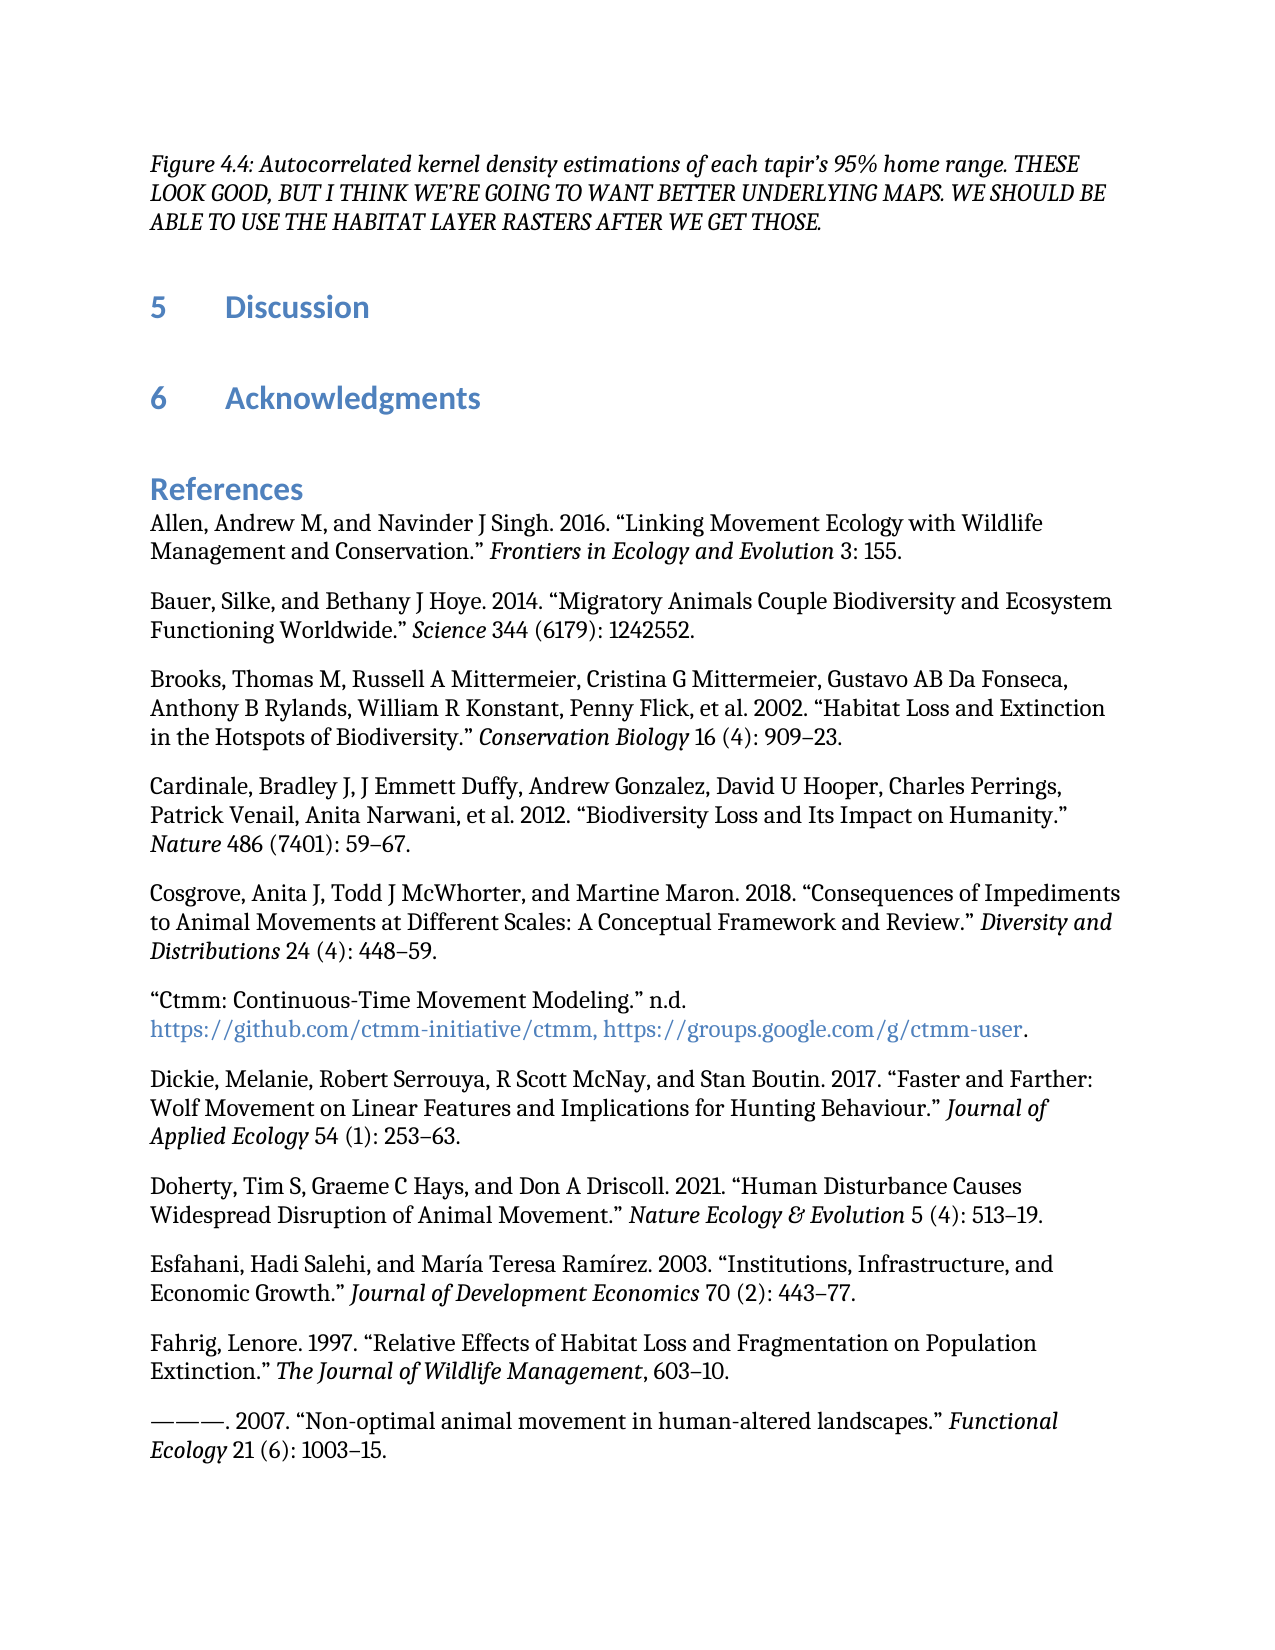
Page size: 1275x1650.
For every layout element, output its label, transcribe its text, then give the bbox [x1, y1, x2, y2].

subtitle 6 Acknowledgments [150, 377, 1125, 418]
text Figure 4.4: Autocorrelated kernel density estimations of each tapir’s 95% home range. THESE LOOK GOOD, BUT I THINK WE’RE GOING TO WANT BETTER UNDERLYING MAPS. WE SHOULD BE ABLE TO USE THE HABITAT LAYER RASTERS AFTER WE GET THOSE. [150, 150, 1125, 236]
text Brooks, Thomas M, Russell A Mittermeier, Cristina G Mittermeier, Gustavo AB Da Fonseca, Anthony B Rylands, William R Konstant, Penny Flick, et al. 2002. “Habitat Loss and Extinction in the Hotspots of Biodiversity.” Conservation Biology 16 (4): 909–23. [150, 665, 1125, 751]
subtitle References [150, 468, 1125, 508]
text Allen, Andrew M, and Navinder J Singh. 2016. “Linking Movement Ecology with Wildlife Management and Conservation.” Frontiers in Ecology and Evolution 3: 155. [150, 508, 1125, 566]
text Esfahani, Hadi Salehi, and Marı́a Teresa Ramı́rez. 2003. “Institutions, Infrastructure, and Economic Growth.” Journal of Development Economics 70 (2): 443–77. [150, 1250, 1125, 1308]
text Doherty, Tim S, Graeme C Hays, and Don A Driscoll. 2021. “Human Disturbance Causes Widespread Disruption of Animal Movement.” Nature Ecology & Evolution 5 (4): 513–19. [150, 1172, 1125, 1229]
text ———. 2007. “Non-optimal animal movement in human-altered landscapes.” Functional Ecology 21 (6): 1003–15. [150, 1407, 1125, 1464]
text Bauer, Silke, and Bethany J Hoye. 2014. “Migratory Animals Couple Biodiversity and Ecosystem Functioning Worldwide.” Science 344 (6179): 1242552. [150, 587, 1125, 644]
text Dickie, Melanie, Robert Serrouya, R Scott McNay, and Stan Boutin. 2017. “Faster and Farther: Wolf Movement on Linear Features and Implications for Hunting Behaviour.” Journal of Applied Ecology 54 (1): 253–63. [150, 1065, 1125, 1151]
text Cardinale, Bradley J, J Emmett Duffy, Andrew Gonzalez, David U Hooper, Charles Perrings, Patrick Venail, Anita Narwani, et al. 2012. “Biodiversity Loss and Its Impact on Humanity.” Nature 486 (7401): 59–67. [150, 772, 1125, 858]
text Cosgrove, Anita J, Todd J McWhorter, and Martine Maron. 2018. “Consequences of Impediments to Animal Movements at Different Scales: A Conceptual Framework and Review.” Diversity and Distributions 24 (4): 448–59. [150, 879, 1125, 966]
text “Ctmm: Continuous-Time Movement Modeling.” n.d. https://github.com/ctmm-initiative/ctmm, https://groups.google.com/g/ctmm-user. [150, 986, 1125, 1044]
subtitle 5 Discussion [150, 286, 1125, 327]
text Fahrig, Lenore. 1997. “Relative Effects of Habitat Loss and Fragmentation on Population Extinction.” The Journal of Wildlife Management, 603–10. [150, 1328, 1125, 1386]
